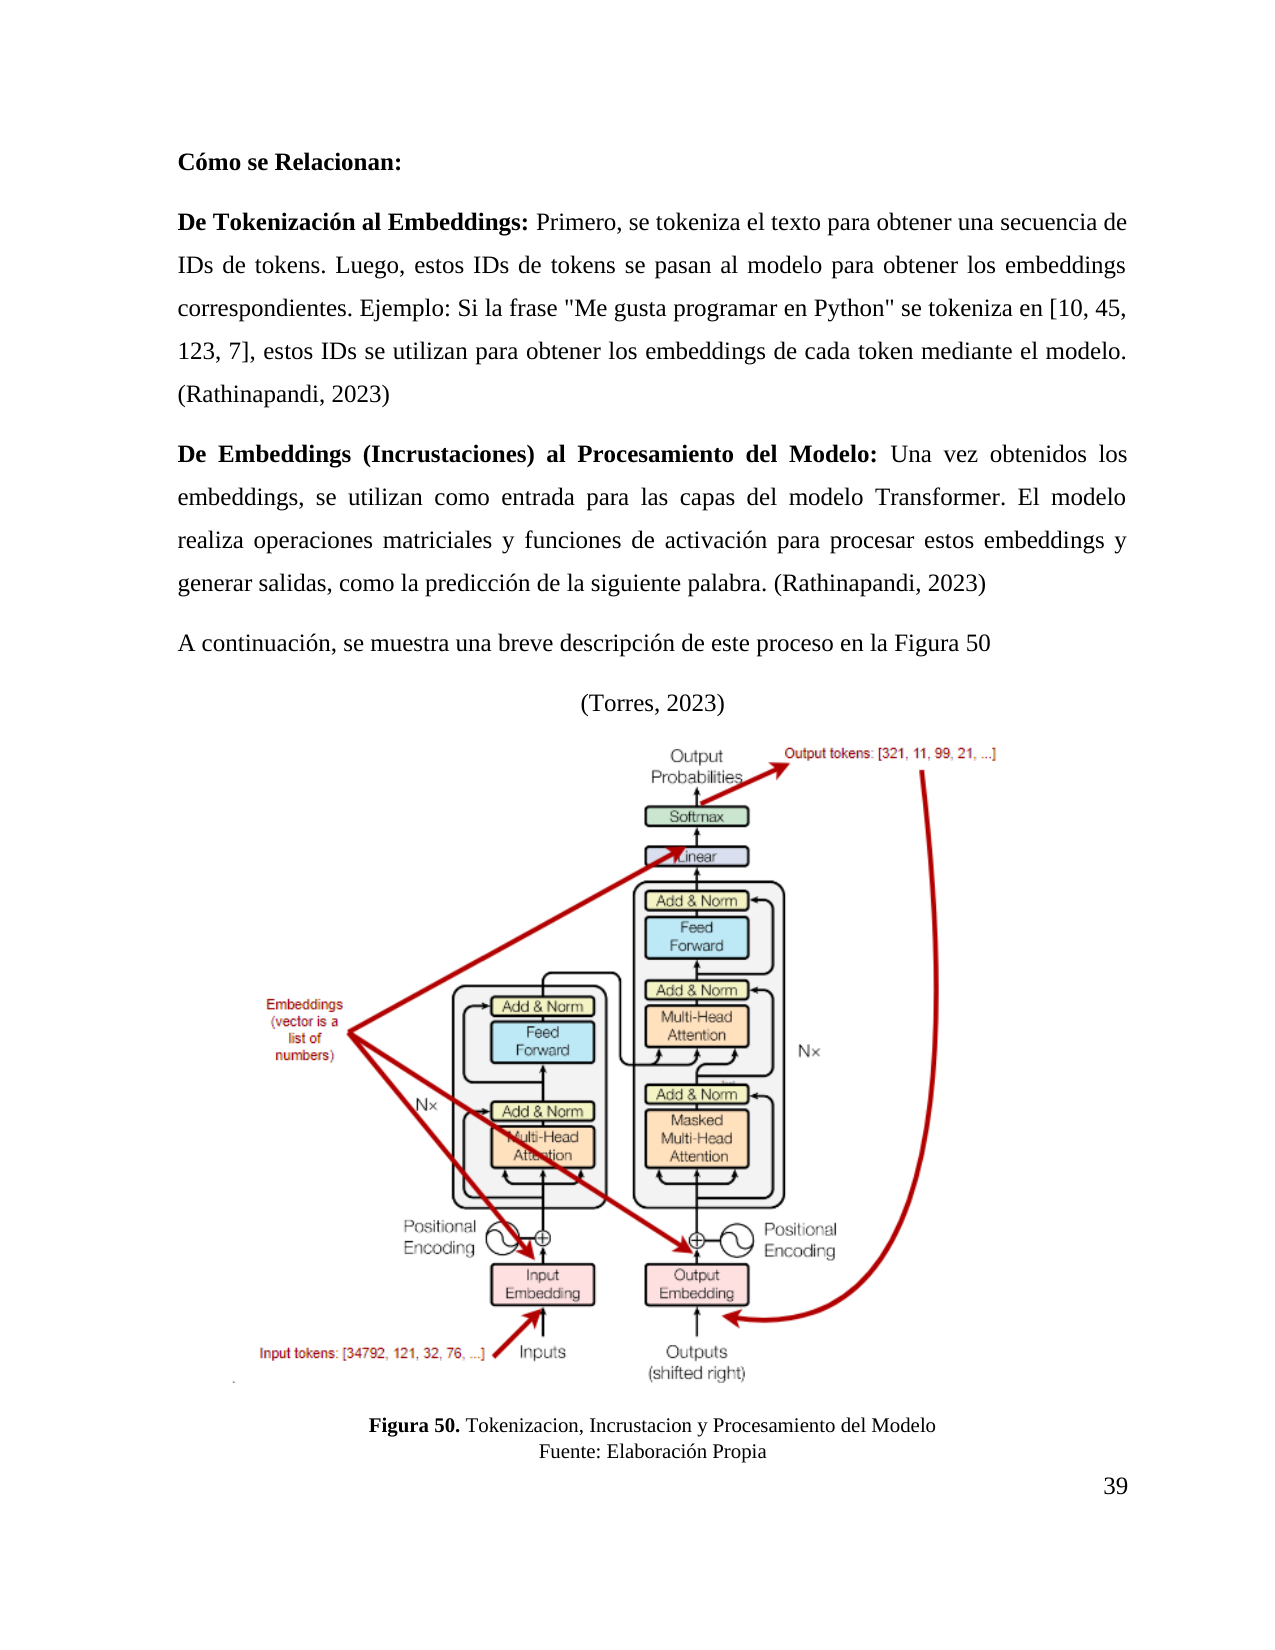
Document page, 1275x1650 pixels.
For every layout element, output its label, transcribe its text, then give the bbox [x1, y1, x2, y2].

text Figura 50. Tokenizacion, Incrustacion y Procesamiento del Modelo [177, 1413, 1128, 1437]
text A continuación, se muestra una breve descripción de este proceso en la Figura 50 [177, 628, 1128, 657]
text Cómo se Relacionan: [177, 147, 1128, 176]
text De Tokenización al Embeddings: Primero, se tokeniza el texto para obtener una secuencia de IDs de tokens. Luego, estos IDs de tokens se pasan al modelo para obtener los embeddings correspondientes. Ejemplo: Si la frase "Me gusta programar en Python" se tokeniza en [10, 45, 123, 7], estos IDs se utilizan para obtener los embeddings de cada token mediante el modelo. [177, 207, 1128, 408]
text De Embeddings (Incrustaciones) al Procesamiento del Modelo: Una vez obtenidos los embeddings, se utilizan como entrada para las capas del modelo Transformer. El modelo realiza operaciones matriciales y funciones de activación para procesar estos embeddings y generar salidas, como la predicción de la siguiente palabra. [177, 439, 1128, 597]
picture [232, 731, 1073, 1383]
text Fuente: Elaboración Propia [177, 1439, 1128, 1463]
